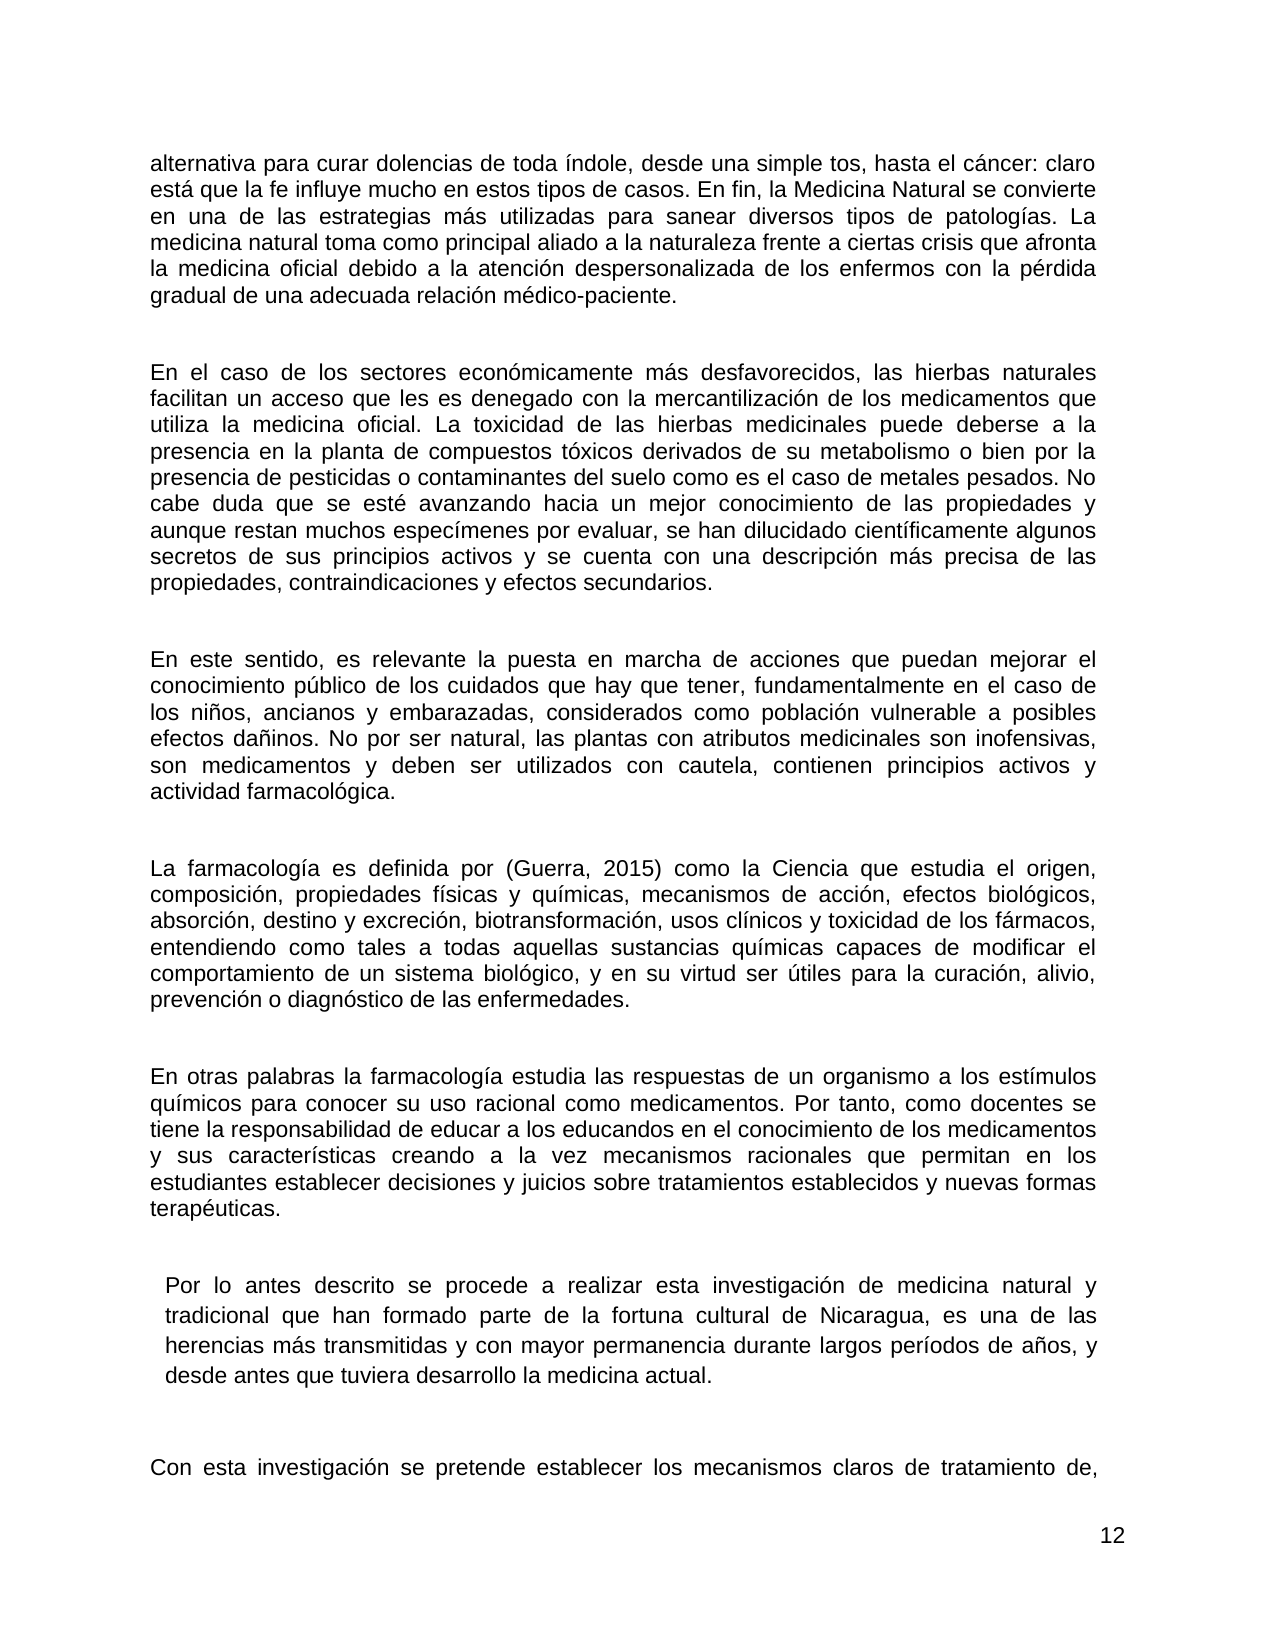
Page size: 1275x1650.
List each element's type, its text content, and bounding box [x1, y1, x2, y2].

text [150, 150, 1097, 308]
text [150, 1454, 1098, 1480]
text La farmacología es definida por (Guerra, 2015) como la Ciencia que estudia el origen, composición, propiedades físicas y químicas, mecanismos de acción, efectos biológicos, absorción, destino y excreción, biotransformación, usos clínicos y toxicidad de los fármacos, entendiendo como tales a todas aquellas sustancias químicas capaces de modificar el comportamiento de un sistema biológico, y en su virtud ser útiles para la curación, alivio, prevención o diagnóstico de las enfermedades. [150, 855, 1097, 1013]
text En el caso de los sectores económicamente más desfavorecidos, las hierbas naturales facilitan un acceso que les es denegado con la mercantilización de los medicamentos que utiliza la medicina oficial. La toxicidad de las hierbas medicinales puede deberse a la presencia en la planta de compuestos tóxicos derivados de su metabolismo o bien por la presencia de pesticidas o contaminantes del suelo como es el caso de metales pesados. No cabe duda que se esté avanzando hacia un mejor conocimiento de las propiedades y aunque restan muchos especímenes por evaluar, se han dilucidado científicamente algunos secretos de sus principios activos y se cuenta con una descripción más precisa de las propiedades, contraindicaciones y efectos secundarios. [150, 358, 1097, 596]
text En otras palabras la farmacología estudia las respuestas de un organismo a los estímulos químicos para conocer su uso racional como medicamentos. Por tanto, como docentes se tiene la responsabilidad de educar a los educandos en el conocimiento de los medicamentos y sus características creando a la vez mecanismos racionales que permitan en los estudiantes establecer decisiones y juicios sobre tratamientos establecidos y nuevas formas terapéuticas. [150, 1063, 1097, 1221]
text En este sentido, es relevante la puesta en marcha de acciones que puedan mejorar el conocimiento público de los cuidados que hay que tener, fundamentalmente en el caso de los niños, ancianos y embarazadas, considerados como población vulnerable a posibles efectos dañinos. No por ser natural, las plantas con atributos medicinales son inofensivas, son medicamentos y deben ser utilizados con cautela, contienen principios activos y actividad farmacológica. [150, 646, 1097, 804]
text Por lo antes descrito se procede a realizar esta investigación de medicina natural y tradicional que han formado parte de la fortuna cultural de Nicaragua, es una de las herencias más transmitidas y con mayor permanencia durante largos períodos de años, y desde antes que tuviera desarrollo la medicina actual. [165, 1272, 1098, 1389]
